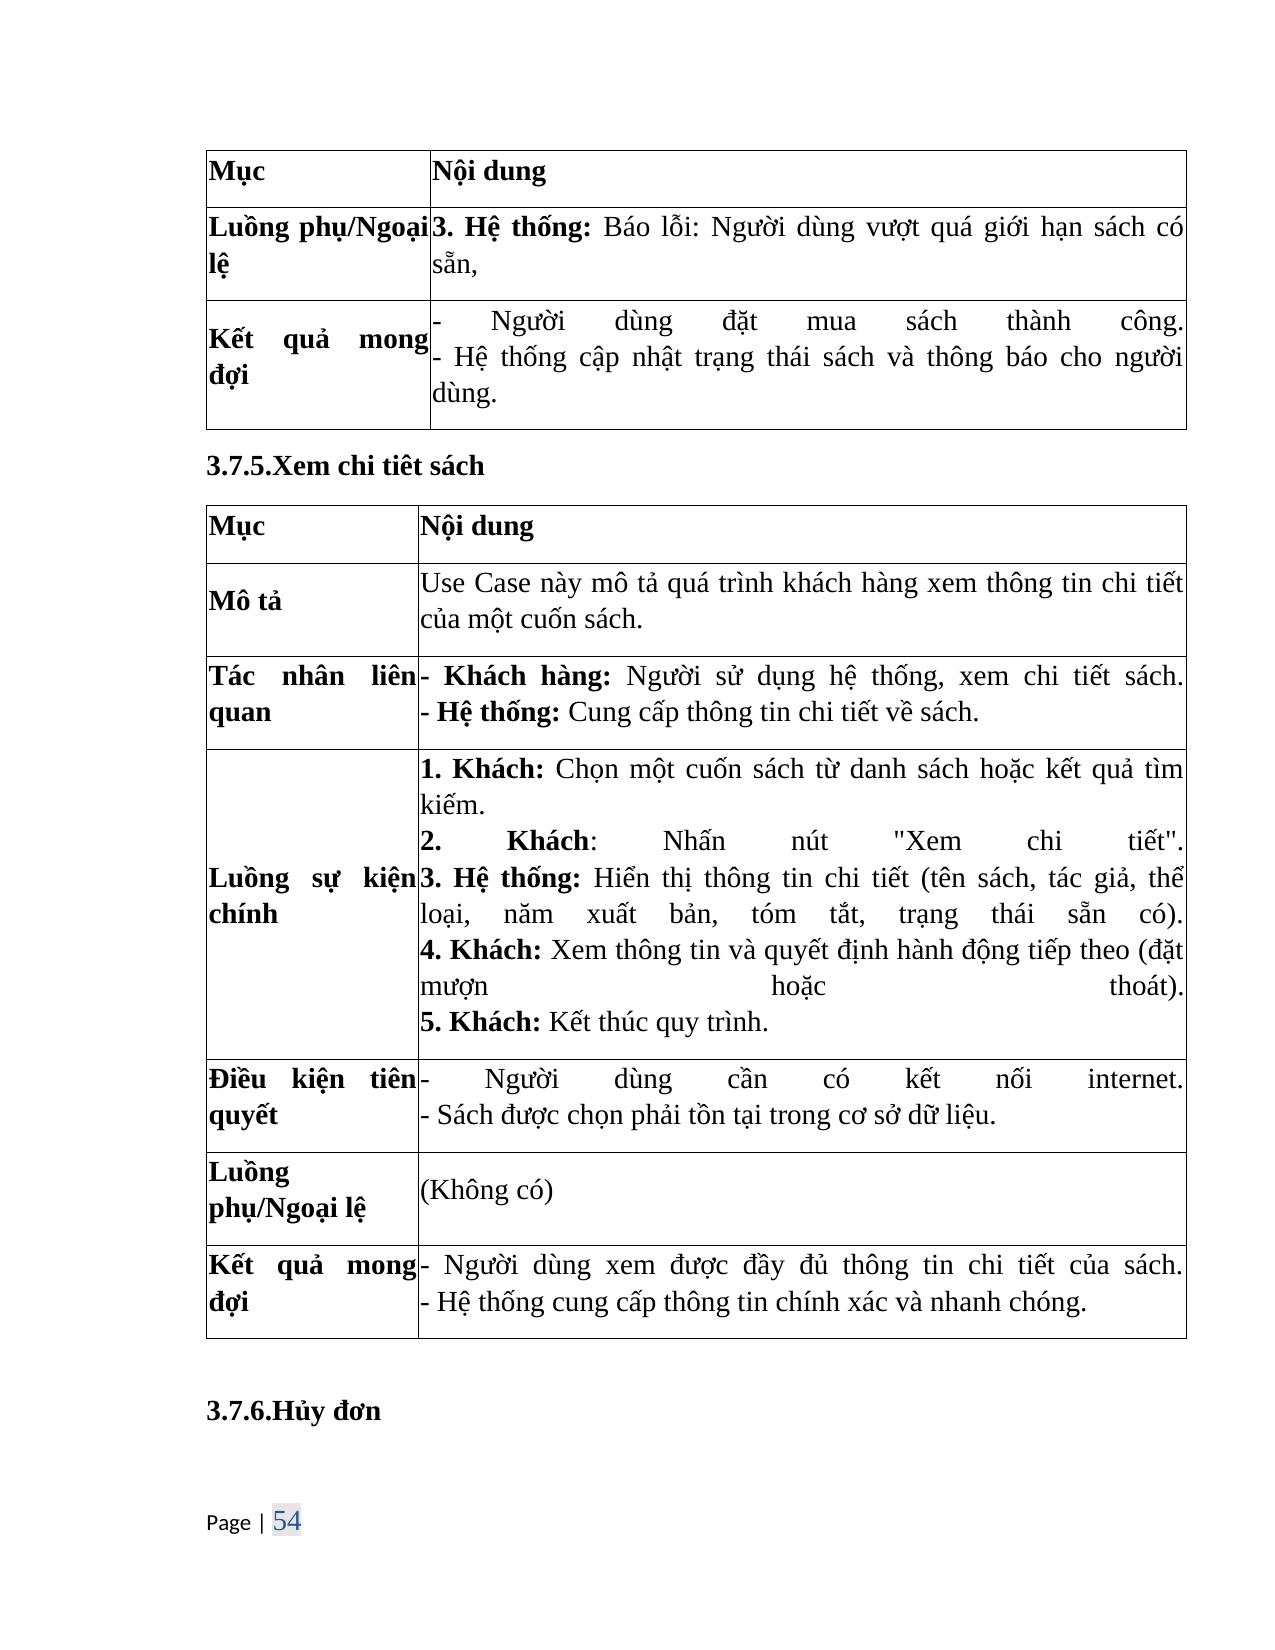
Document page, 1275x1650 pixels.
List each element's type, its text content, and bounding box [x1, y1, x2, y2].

table_cell Mô tả [207, 564, 418, 656]
subtitle 3.7.6.Hủy đơn [206, 1400, 1187, 1425]
table_cell Kết quả mong đợi [207, 301, 430, 429]
table_header Mục [207, 151, 430, 207]
subtitle 3.7.5.Xem chi tiêt sách [206, 455, 1187, 480]
table_cell - Người dùng xem được đầy đủ thông tin chi tiết của sách. - Hệ thống cung cấp thông tin chính xác và nhanh chóng. [419, 1246, 1186, 1338]
table_cell - Khách hàng: Người sử dụng hệ thống, xem chi tiết sách. - Hệ thống: Cung cấp thông tin chi tiết về sách. [419, 657, 1186, 749]
table_cell - Người dùng đặt mua sách thành công. - Hệ thống cập nhật trạng thái sách và thông báo cho người dùng. [431, 301, 1186, 429]
table_cell 3. Hệ thống: Báo lỗi: Người dùng vượt quá giới hạn sách có sẵn, [431, 208, 1186, 300]
table_cell Use Case này mô tả quá trình khách hàng xem thông tin chi tiết của một cuốn sách. [419, 564, 1186, 656]
table_header Nội dung [431, 151, 1186, 207]
table_cell Tác nhân liên quan [207, 657, 418, 749]
table_cell Luồng phụ/Ngoại lệ [207, 1153, 418, 1245]
table_cell Kết quả mong đợi [207, 1246, 418, 1338]
table_cell (Không có) [419, 1153, 1186, 1245]
table_header Mục [207, 506, 418, 562]
table_cell Luồng sự kiện chính [207, 750, 418, 1059]
table_cell Luồng phụ/Ngoại lệ [207, 208, 430, 300]
table_cell Điều kiện tiên quyết [207, 1060, 418, 1152]
table_cell 1. Khách: Chọn một cuốn sách từ danh sách hoặc kết quả tìm kiếm. 2. Khách: Nhấn nút "Xem chi tiết". 3. Hệ thống: Hiển thị thông tin chi tiết (tên sách, tác giả, thể loại, năm xuất bản, tóm tắt, trạng thái sẵn có). 4. Khách: Xem thông tin và quyết định hành động tiếp theo (đặt mượn hoặc thoát). 5. Khách: Kết thúc quy trình. [419, 750, 1186, 1059]
table_cell - Người dùng cần có kết nối internet. - Sách được chọn phải tồn tại trong cơ sở dữ liệu. [419, 1060, 1186, 1152]
table_header Nội dung [419, 506, 1186, 562]
